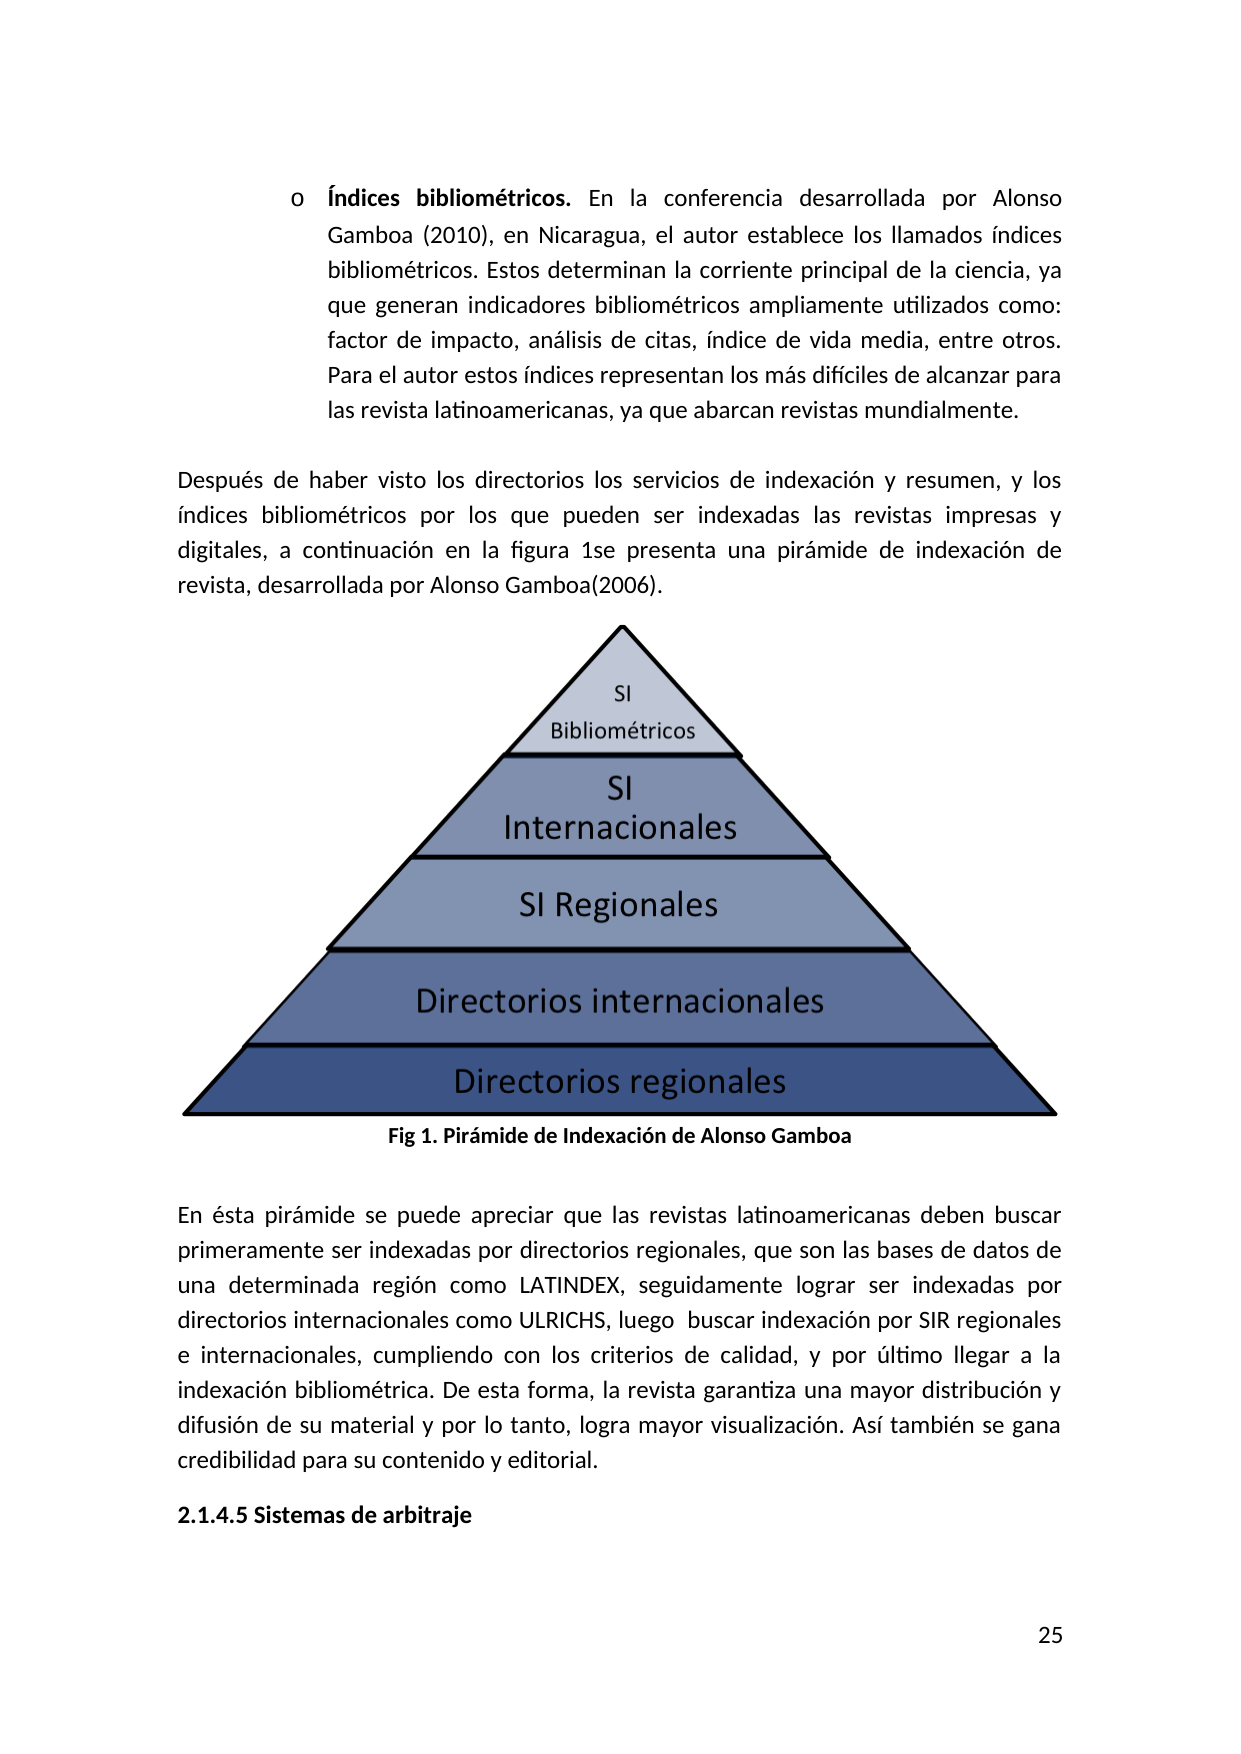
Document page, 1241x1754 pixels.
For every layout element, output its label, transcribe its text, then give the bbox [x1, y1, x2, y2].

text En ésta pirámide se puede apreciar que las revistas latinoamericanas deben buscar primeramente ser indexadas por directorios regionales, que son las bases de datos de una determinada región como LATINDEX, seguidamente lograr ser indexadas por directorios internacionales como ULRICHS, luego buscar indexación por SIR regionales e internacionales, cumpliendo con los criterios de calidad, y por último llegar a la indexación bibliométrica. De esta forma, la revista garantiza una mayor distribución y difusión de su material y por lo tanto, logra mayor visualización. Así también se gana credibilidad para su contenido y editorial. [177, 1199, 1063, 1474]
list Después de haber visto los directorios los servicios de indexación y resumen, y los índices bibliométricos por los que pueden ser indexadas las revistas impresas y digitales, a continuación en la figura 1se presenta una pirámide de indexación de revista, desarrollada por Alonso Gamboa(2006). [177, 464, 1063, 599]
picture [177, 624, 1063, 1117]
list Índices bibliométricos. En la conferencia desarrollada por Alonso Gamboa (2010), en Nicaragua, el autor establece los llamados índices bibliométricos. Estos determinan la corriente principal de la ciencia, ya que generan indicadores bibliométricos ampliamente utilizados como: factor de impacto, análisis de citas, índice de vida media, entre otros. Para el autor estos índices representan los más difíciles de alcanzar para las revista latinoamericanas, ya que abarcan revistas mundialmente. [290, 183, 1063, 424]
text Fig 1. Pirámide de Indexación de Alonso Gamboa [177, 1121, 1063, 1149]
subtitle 2.1.4.5 Sistemas de arbitraje [177, 1500, 1063, 1530]
